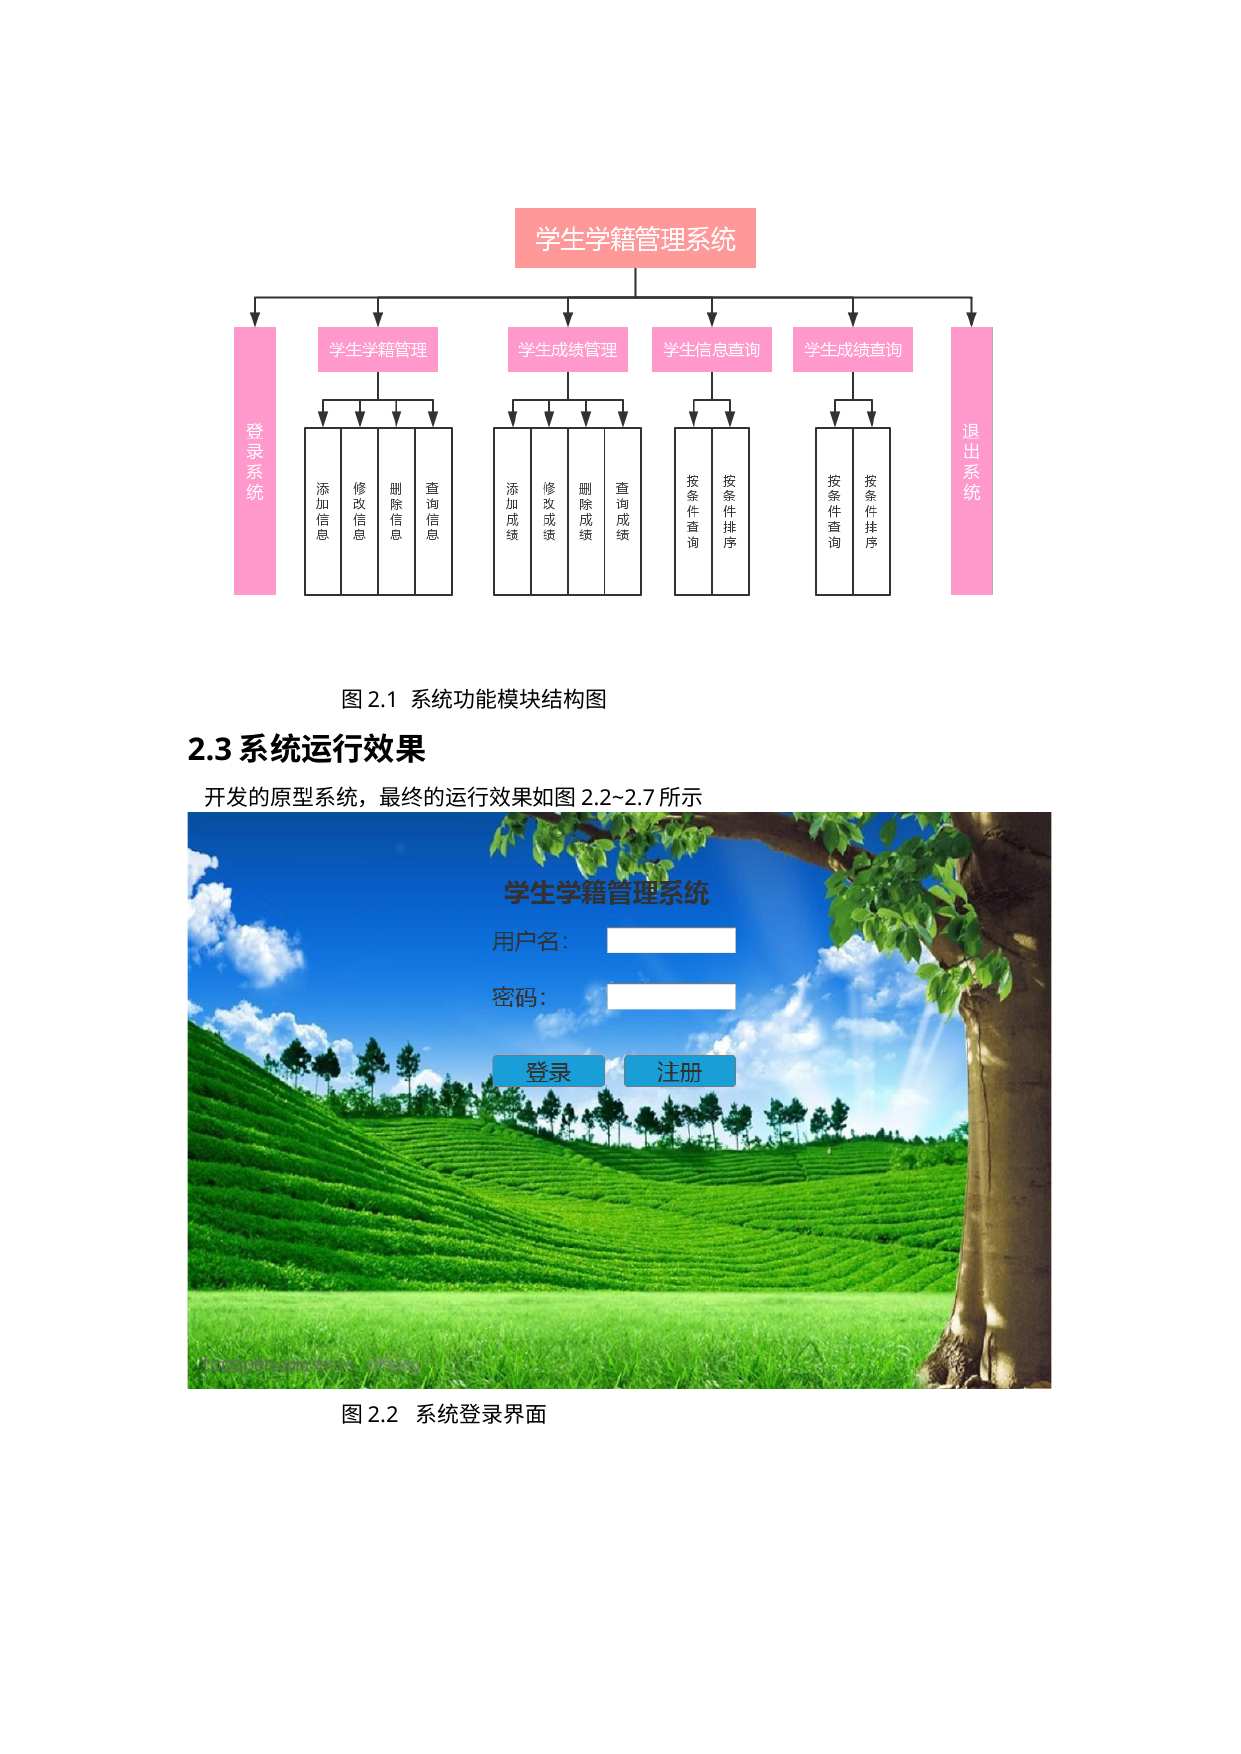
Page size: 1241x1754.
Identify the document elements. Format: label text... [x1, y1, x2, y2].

text 图2.1 系统功能模块结构图 [187, 682, 1053, 714]
picture [187, 162, 1052, 655]
text 2.3系统运行效果 [187, 714, 1053, 779]
text 图2.2 系统登录界面 [187, 1397, 1053, 1429]
picture [187, 812, 1052, 1389]
text 开发的原型系统，最终的运行效果如图2.2~2.7所示 [187, 779, 1053, 812]
